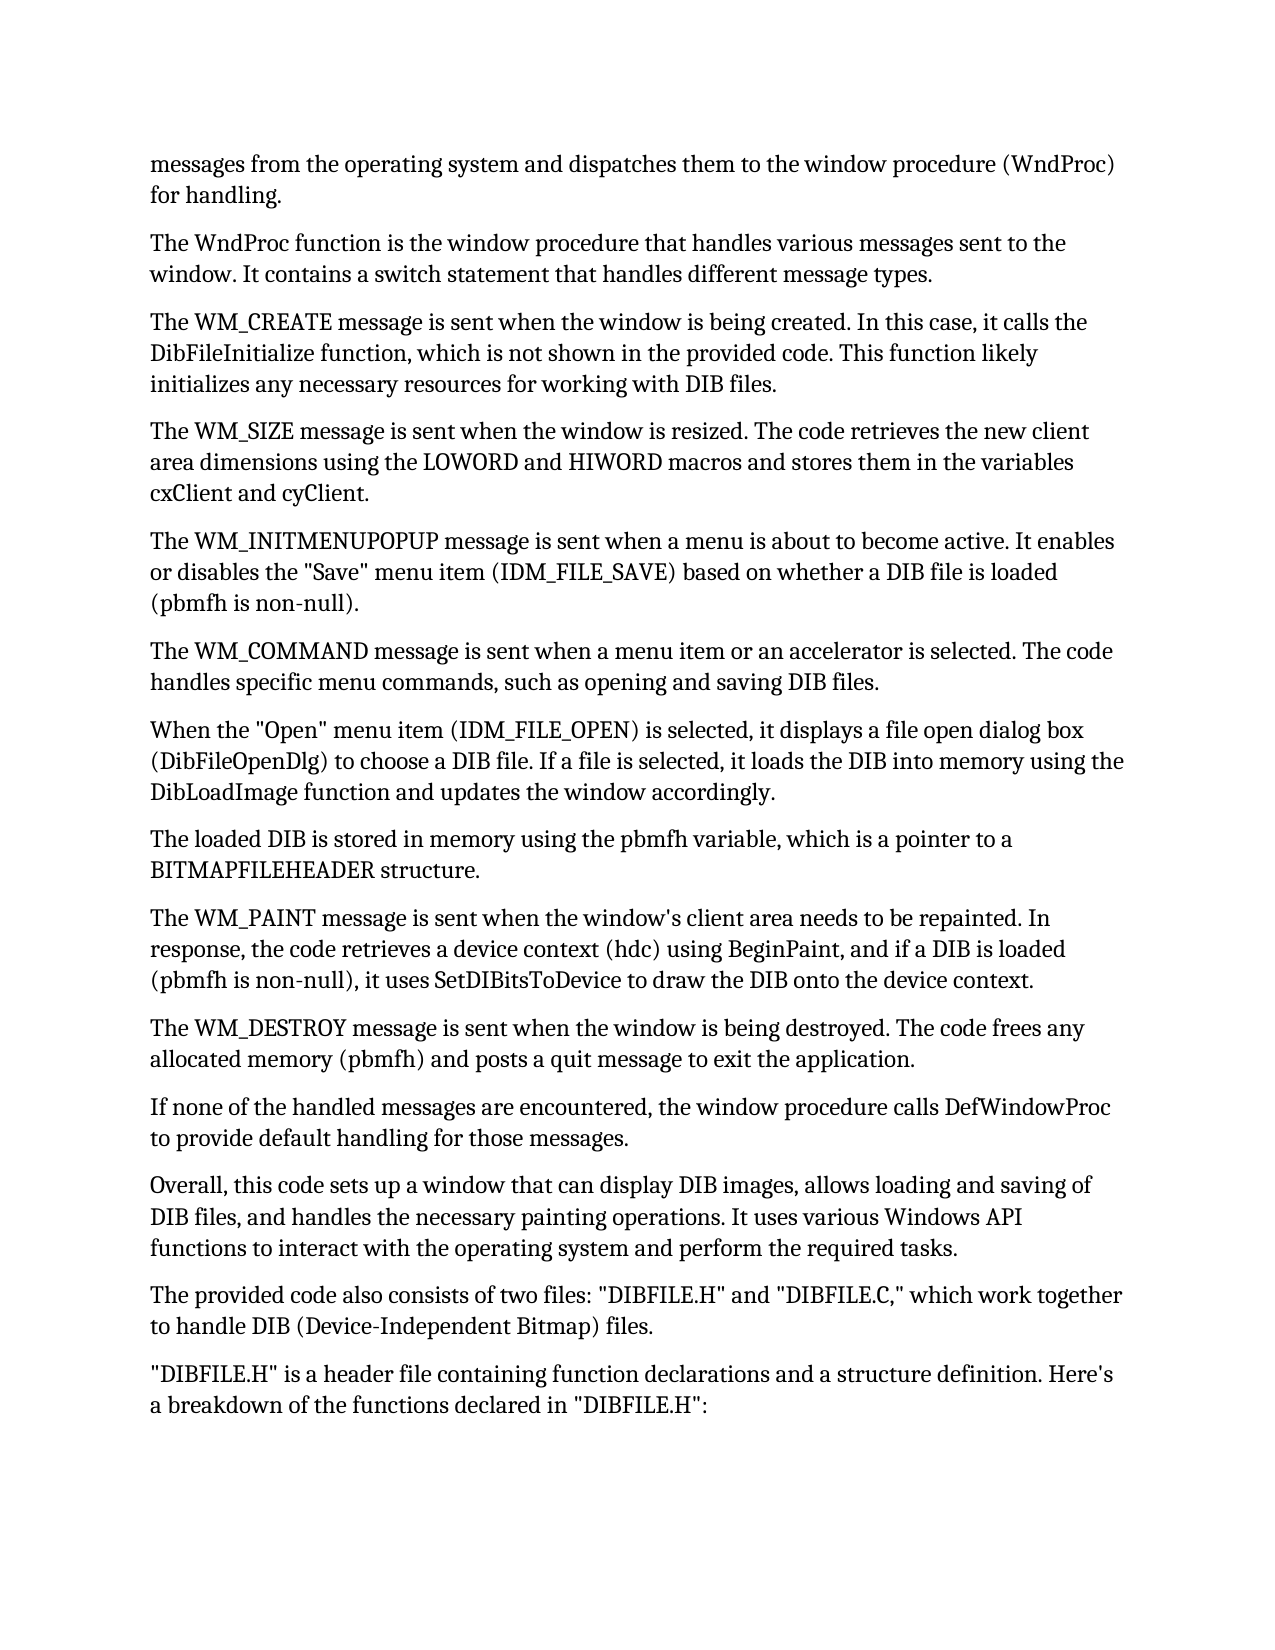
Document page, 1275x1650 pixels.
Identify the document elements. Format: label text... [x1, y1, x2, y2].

text If none of the handled messages are encountered, the window procedure calls DefWindowProc to provide default handling for those messages. [150, 1093, 1125, 1152]
text The WM_DESTROY message is sent when the window is being destroyed. The code frees any allocated memory (pbmfh) and posts a quit message to exit the application. [150, 1014, 1125, 1074]
text The provided code also consists of two files: "DIBFILE.H" and "DIBFILE.C," which work together to handle DIB (Device-Independent Bitmap) files. [150, 1281, 1125, 1341]
text The loaded DIB is stored in memory using the pbmfh variable, which is a pointer to a BITMAPFILEHEADER structure. [150, 825, 1125, 885]
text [150, 150, 1125, 210]
text The WM_INITMENUPOPUP message is sent when a menu is about to become active. It enables or disables the "Save" menu item (IDM_FILE_SAVE) based on whether a DIB file is loaded (pbmfh is non-null). [150, 527, 1125, 618]
text Overall, this code sets up a window that can display DIB images, allows loading and saving of DIB files, and handles the necessary painting operations. It uses various Windows API functions to interact with the operating system and perform the required tasks. [150, 1171, 1125, 1262]
text The WndProc function is the window procedure that handles various messages sent to the window. It contains a switch statement that handles different message types. [150, 229, 1125, 288]
text The WM_SIZE message is sent when the window is resized. The code retrieves the new client area dimensions using the LOWORD and HIWORD macros and stores them in the variables cxClient and cyClient. [150, 417, 1125, 508]
text The WM_PAINT message is sent when the window's client area needs to be repainted. In response, the code retrieves a device context (hdc) using BeginPaint, and if a DIB is loaded (pbmfh is non-null), it uses SetDIBitsToDevice to draw the DIB onto the device context. [150, 904, 1125, 995]
text When the "Open" menu item (IDM_FILE_OPEN) is selected, it displays a file open dialog box (DibFileOpenDlg) to choose a DIB file. If a file is selected, it loads the DIB into memory using the DibLoadImage function and updates the window accordingly. [150, 716, 1125, 806]
text "DIBFILE.H" is a header file containing function declarations and a structure definition. Here's a breakdown of the functions declared in "DIBFILE.H": [150, 1360, 1125, 1420]
text The WM_CREATE message is sent when the window is being created. In this case, it calls the DibFileInitialize function, which is not shown in the provided code. This function likely initializes any necessary resources for working with DIB files. [150, 307, 1125, 398]
text The WM_COMMAND message is sent when a menu item or an accelerator is selected. The code handles specific menu commands, such as opening and saving DIB files. [150, 637, 1125, 697]
